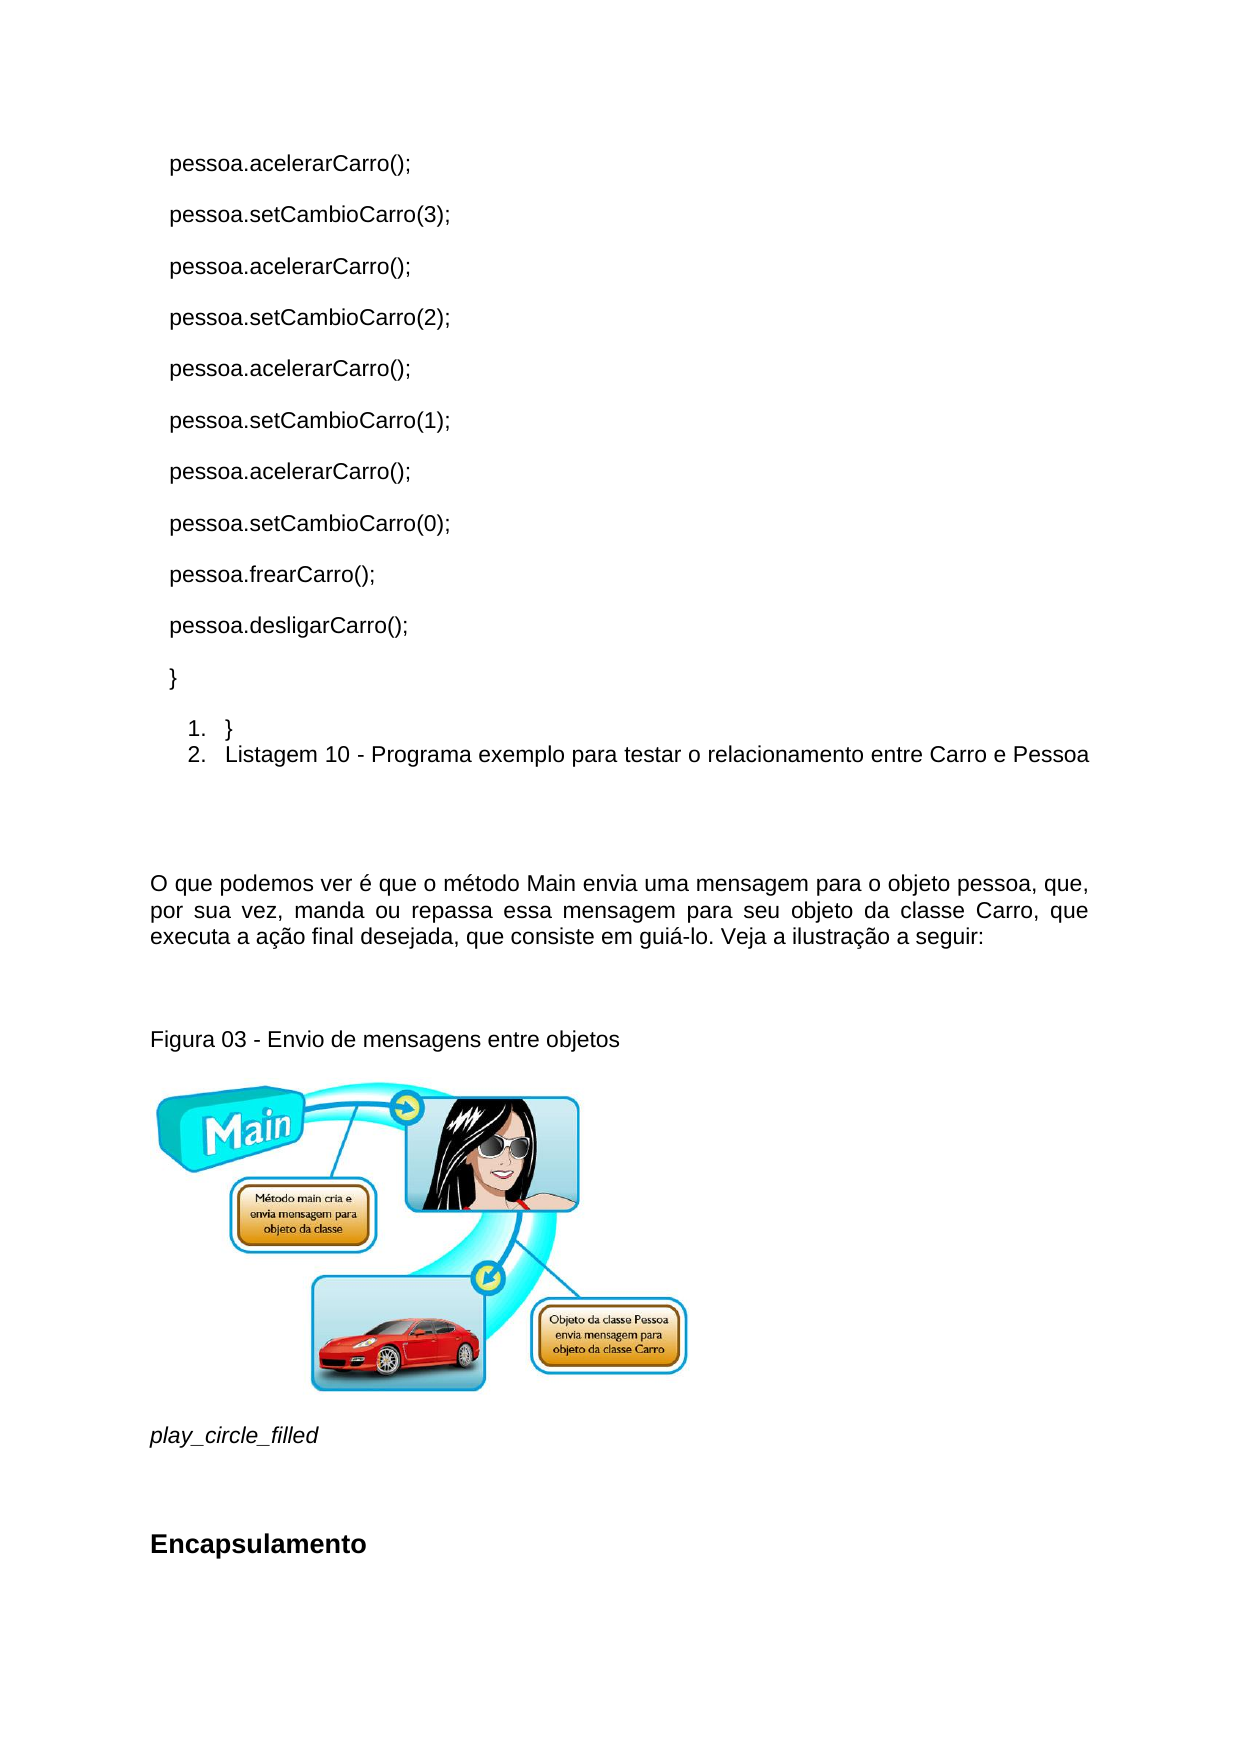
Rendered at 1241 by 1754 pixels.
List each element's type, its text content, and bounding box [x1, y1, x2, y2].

picture [150, 1077, 692, 1397]
text O que podemos ver é que o método Main envia uma mensagem para o objeto pessoa, que, por sua vez, manda ou repassa essa mensagem para seu objeto da classe Carro, que executa a ação final desejada, que consiste em guiá-lo. Veja a ilustração a seguir: [150, 870, 1090, 949]
text } [150, 663, 1090, 690]
text pessoa.setCambioCarro(1); [150, 407, 1090, 433]
text pessoa.setCambioCarro(3); [150, 201, 1090, 228]
text Figura 03 - Envio de mensagens entre objetos [150, 1026, 1090, 1052]
text pessoa.acelerarCarro(); [150, 253, 1090, 279]
text play_circle_filled [150, 1422, 1090, 1448]
text pessoa.acelerarCarro(); [150, 458, 1090, 484]
text pessoa.setCambioCarro(0); [150, 509, 1090, 536]
subtitle Encapsulamento [150, 1528, 1090, 1560]
text pessoa.acelerarCarro(); [150, 355, 1090, 382]
text pessoa.desligarCarro(); [150, 612, 1090, 638]
text pessoa.acelerarCarro(); [150, 150, 1090, 176]
text pessoa.setCambioCarro(2); [150, 304, 1090, 330]
list Listagem 10 - Programa exemplo para testar o relacionamento entre Carro e Pessoa [187, 741, 1090, 794]
list } [187, 715, 1090, 741]
text pessoa.frearCarro(); [150, 561, 1090, 587]
